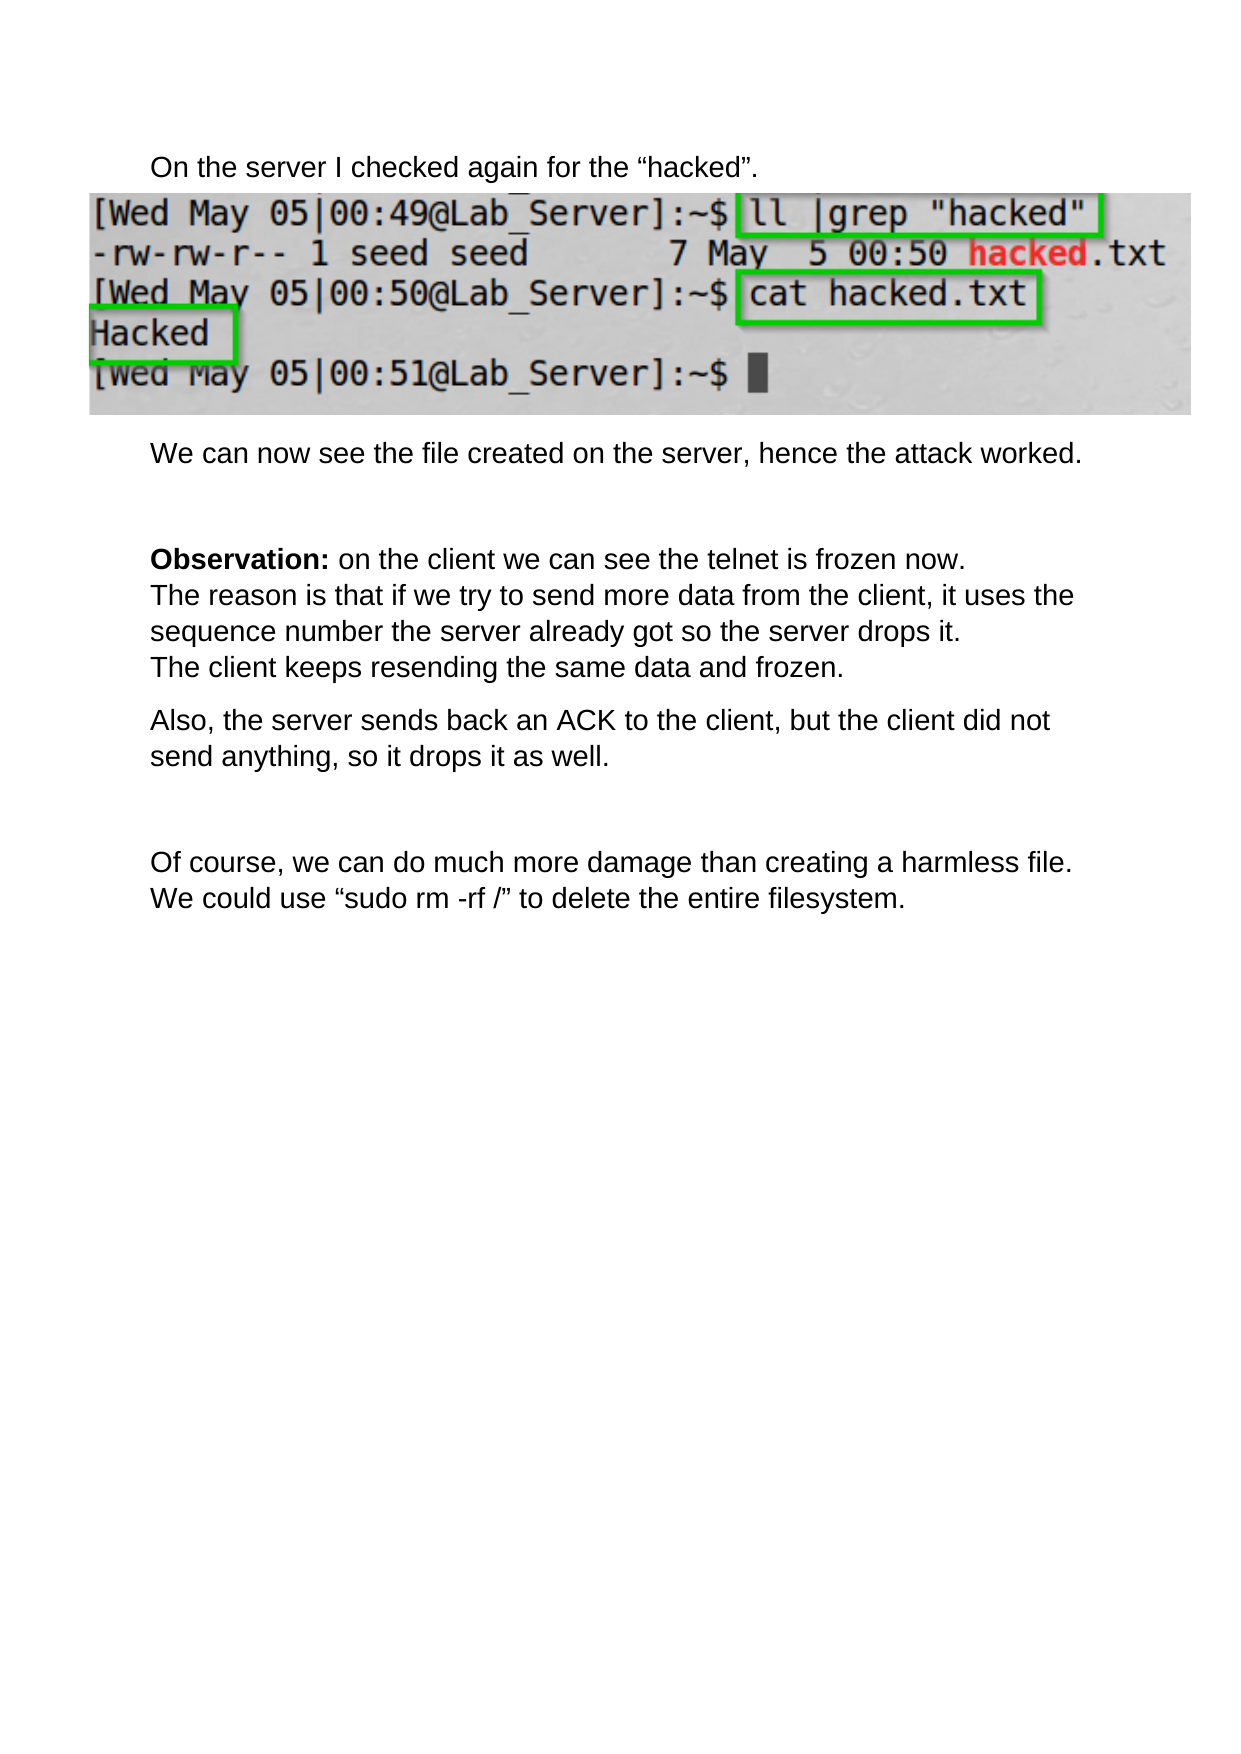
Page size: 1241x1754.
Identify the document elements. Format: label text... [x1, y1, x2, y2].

picture [88, 193, 1191, 415]
text We can now see the file created on the server, hence the attack worked. [150, 415, 1090, 470]
text On the server I checked again for the “hacked”. [150, 150, 1090, 183]
text Of course, we can do much more damage than creating a harmless file. We could use “sudo rm -rf /” to delete the entire filesystem. [150, 845, 1090, 915]
text Also, the server sends back an ACK to the client, but the client did not send anything, so it drops it as well. [150, 703, 1090, 773]
text Observation: on the client we can see the telnet is frozen now. The reason is that if we try to send more data from the client, it uses the sequence number the server already got so the server drops it. The client keeps resending the same data and frozen. [150, 542, 1090, 684]
